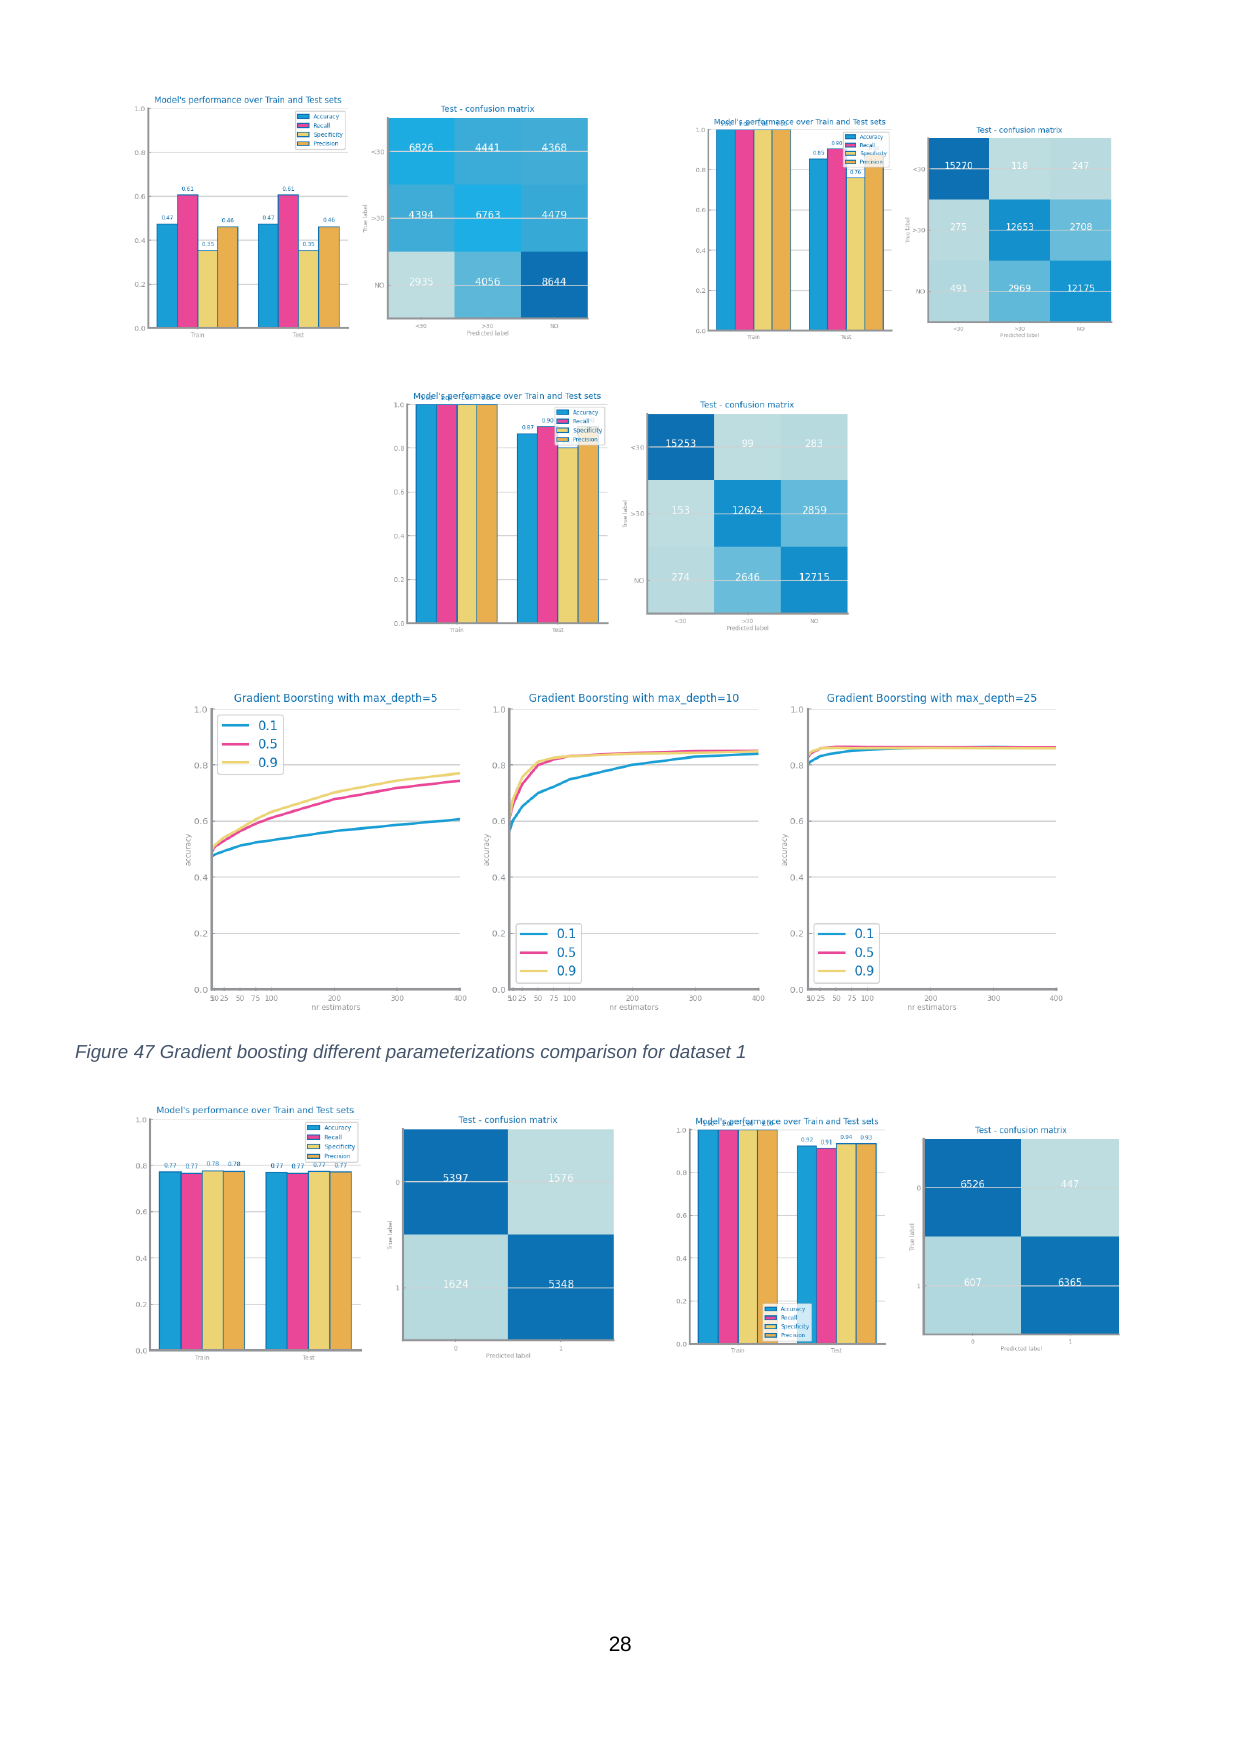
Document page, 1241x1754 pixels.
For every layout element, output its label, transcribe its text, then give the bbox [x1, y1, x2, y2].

text Figure 47 Gradient boosting different parameterizations comparison for dataset 1 [75, 1041, 1165, 1063]
picture [336, 370, 904, 654]
picture [75, 1083, 1174, 1383]
picture [77, 75, 1163, 359]
picture [75, 666, 1165, 1029]
